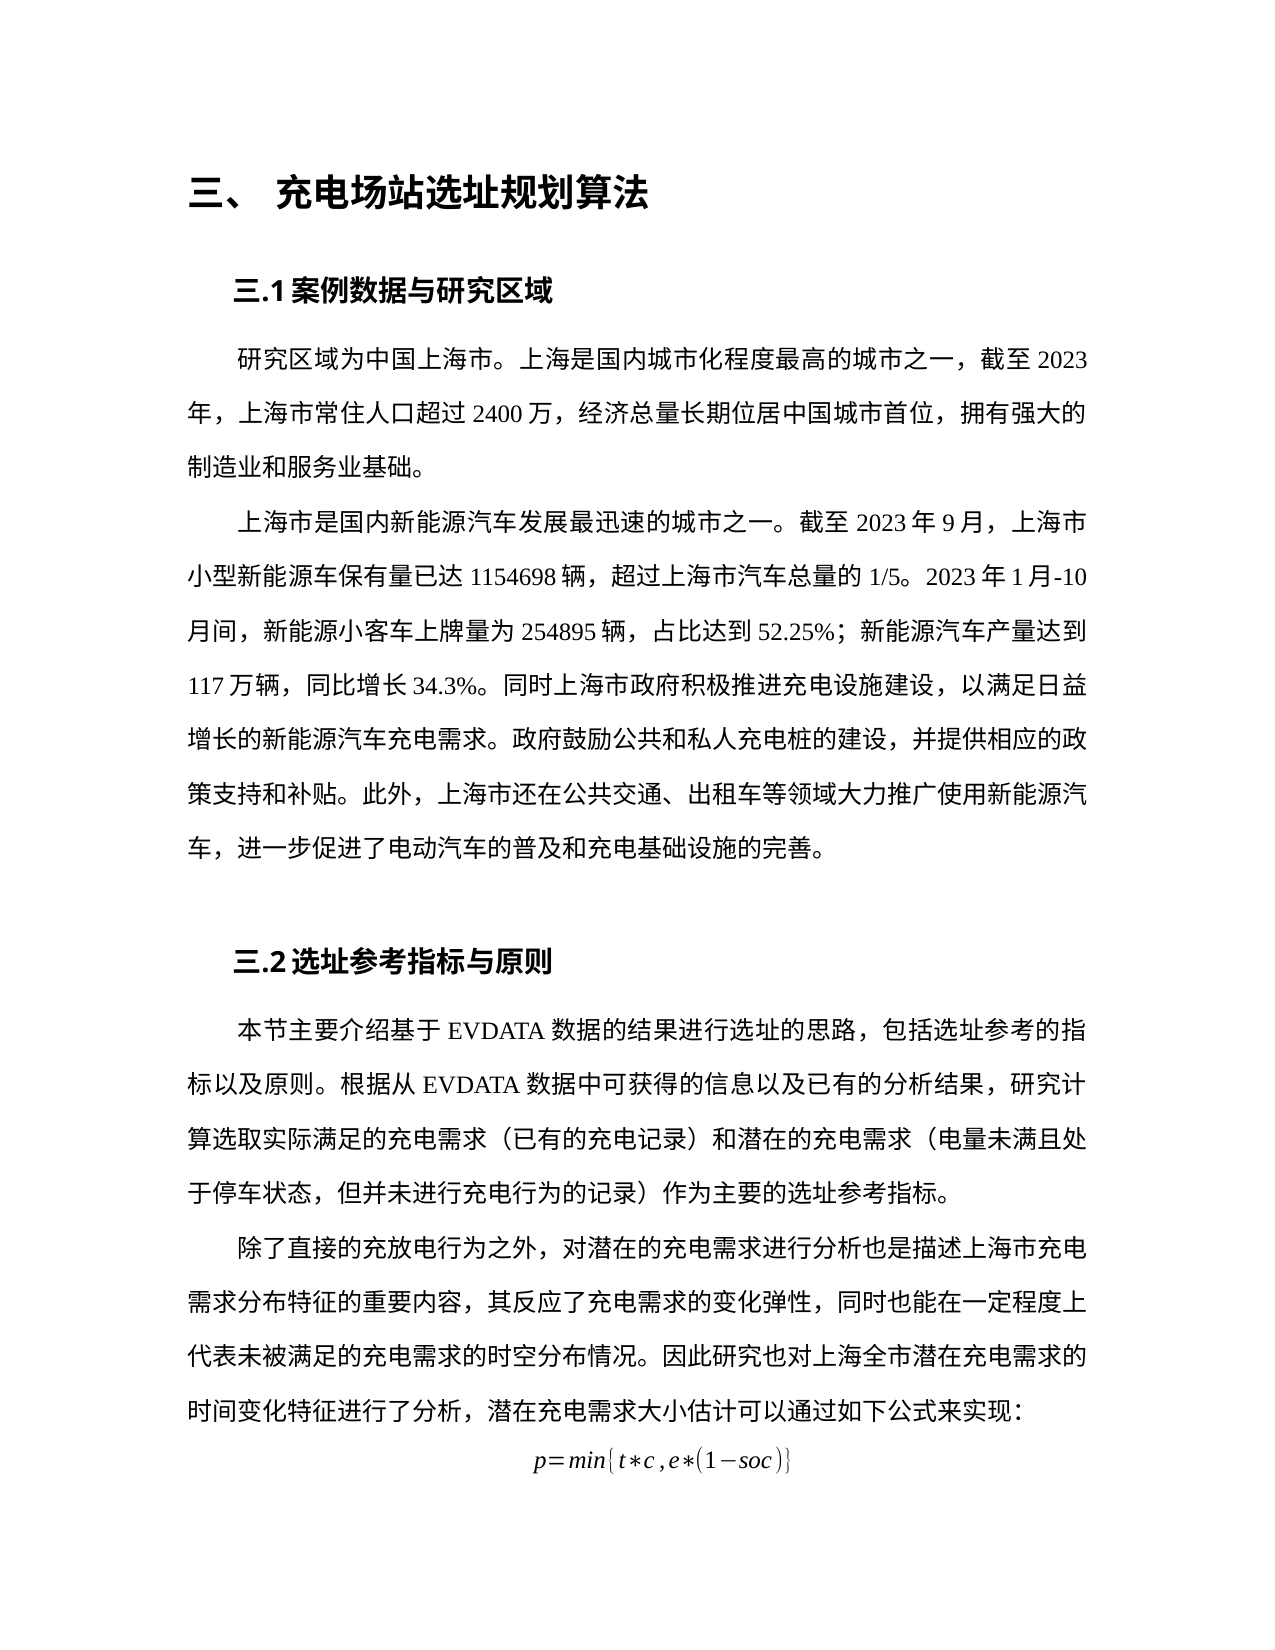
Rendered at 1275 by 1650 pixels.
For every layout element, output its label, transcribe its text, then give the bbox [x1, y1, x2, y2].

subtitle 选址参考指标与原则 [232, 938, 1087, 981]
text 本节主要介绍基于EVDATA数据的结果进行选址的思路，包括选址参考的指标以及原则。根据从EVDATA数据中可获得的信息以及已有的分析结果，研究计算选取实际满足的充电需求（已有的充电记录）和潜在的充电需求（电量未满且处于停车状态，但并未进行充电行为的记录）作为主要的选址参考指标。 [187, 1011, 1087, 1210]
subtitle 案例数据与研究区域 [232, 267, 1087, 309]
subtitle 充电场站选址规划算法 [187, 162, 1087, 217]
text 研究区域为中国上海市。上海是国内城市化程度最高的城市之一，截至2023年，上海市常住人口超过2400万，经济总量长期位居中国城市首位，拥有强大的制造业和服务业基础。 [187, 339, 1087, 484]
text 除了直接的充放电行为之外，对潜在的充电需求进行分析也是描述上海市充电需求分布特征的重要内容，其反应了充电需求的变化弹性，同时也能在一定程度上代表未被满足的充电需求的时空分布情况。因此研究也对上海全市潜在充电需求的时间变化特征进行了分析，潜在充电需求大小估计可以通过如下公式来实现： [187, 1228, 1087, 1427]
text 上海市是国内新能源汽车发展最迅速的城市之一。截至2023年9月，上海市小型新能源车保有量已达1154698辆，超过上海市汽车总量的1/5。2023年1月-10月间，新能源小客车上牌量为254895辆，占比达到52.25%；新能源汽车产量达到117万辆，同比增长34.3%。同时上海市政府积极推进充电设施建设，以满足日益增长的新能源汽车充电需求。政府鼓励公共和私人充电桩的建设，并提供相应的政策支持和补贴。此外，上海市还在公共交通、出租车等领域大力推广使用新能源汽车，进一步促进了电动汽车的普及和充电基础设施的完善。 [187, 502, 1087, 865]
